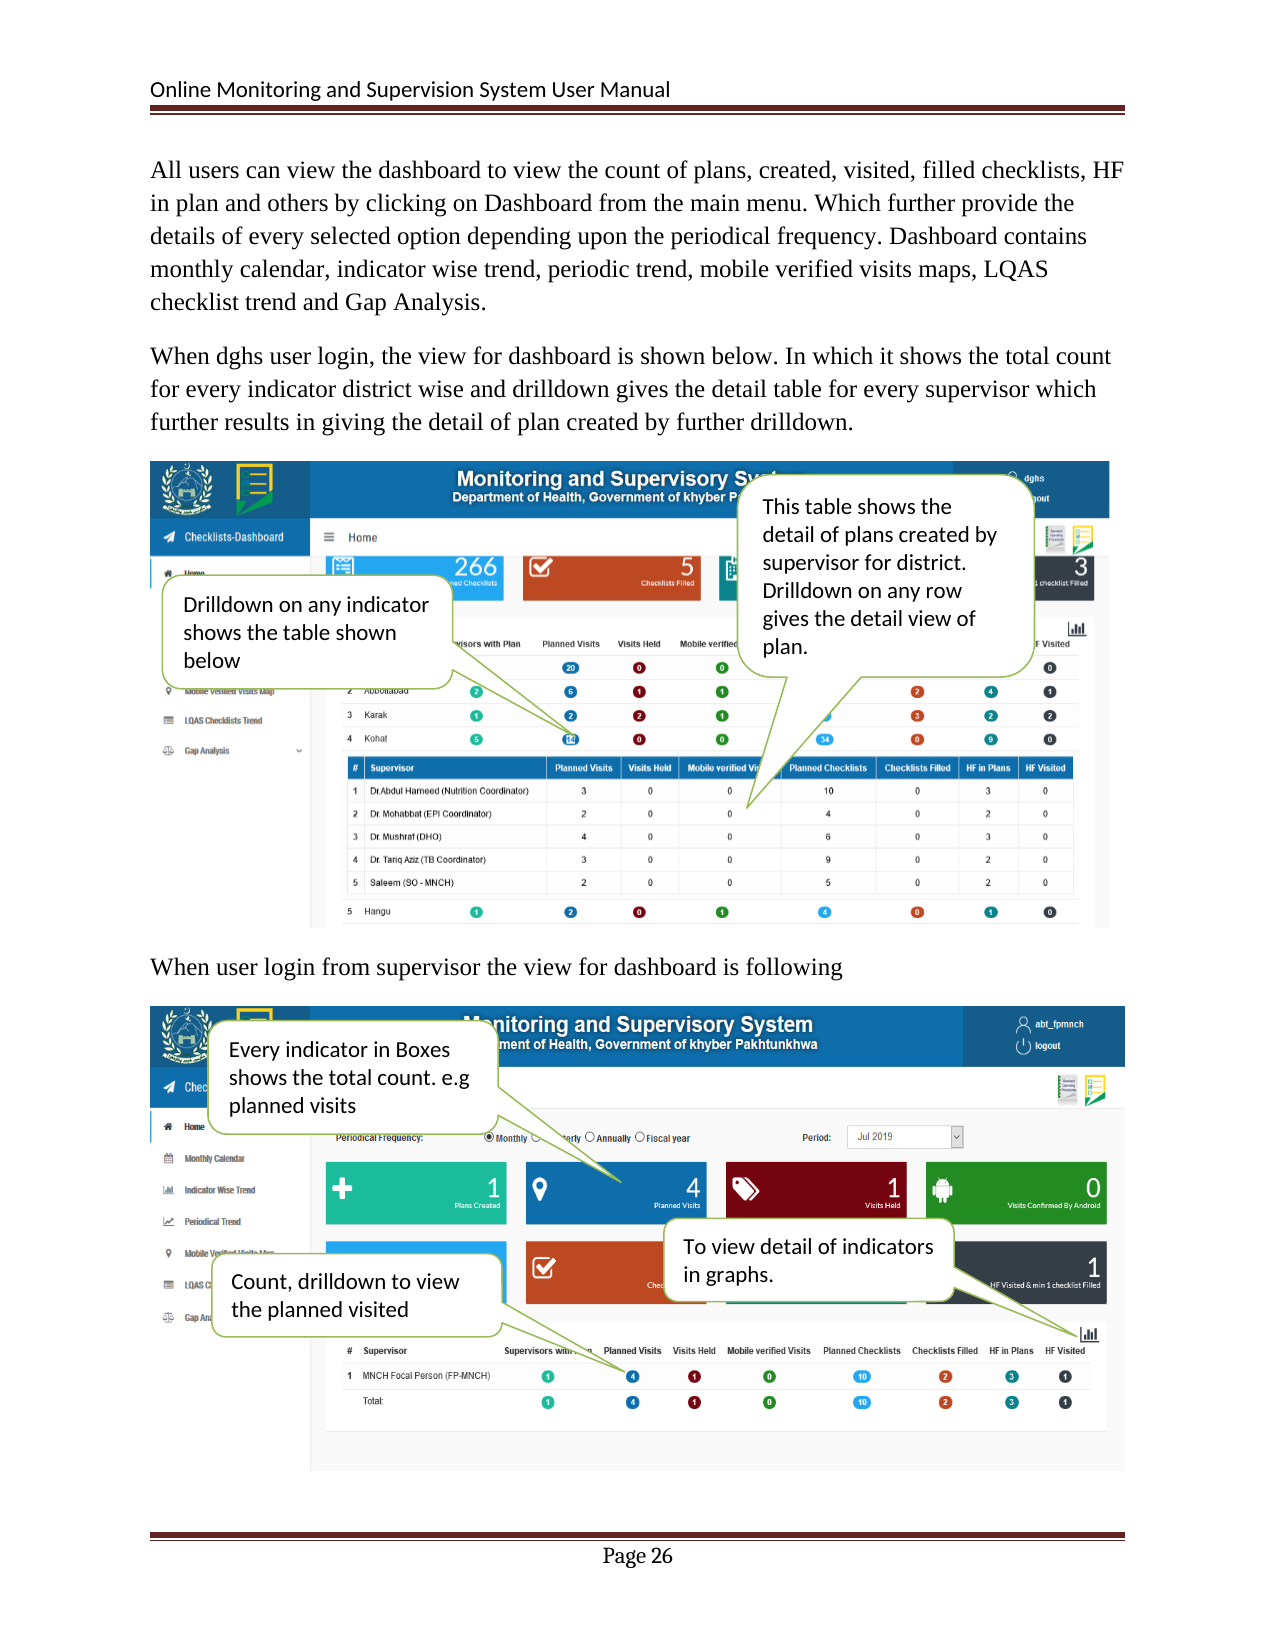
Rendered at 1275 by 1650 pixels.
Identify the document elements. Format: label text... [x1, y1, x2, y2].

text All users can view the dashboard to view the count of plans, created, visited, filled checklists, HF in plan and others by clicking on Dashboard from the main menu. Which further provide the details of every selected option depending upon the periodical frequency. Dashboard contains monthly calendar, indicator wise trend, periodic trend, mobile verified visits maps, LQAS checklist trend and Gap Analysis. [150, 155, 1125, 316]
text When user login from supervisor the view for dashboard is following [150, 952, 1125, 981]
picture [150, 1006, 1125, 1471]
picture [150, 461, 1110, 928]
text When dghs user login, the view for dashboard is shown below. In which it shows the total count for every indicator district wise and drilldown gives the detail table for every supervisor which further results in giving the detail of plan created by further drilldown. [150, 341, 1125, 436]
